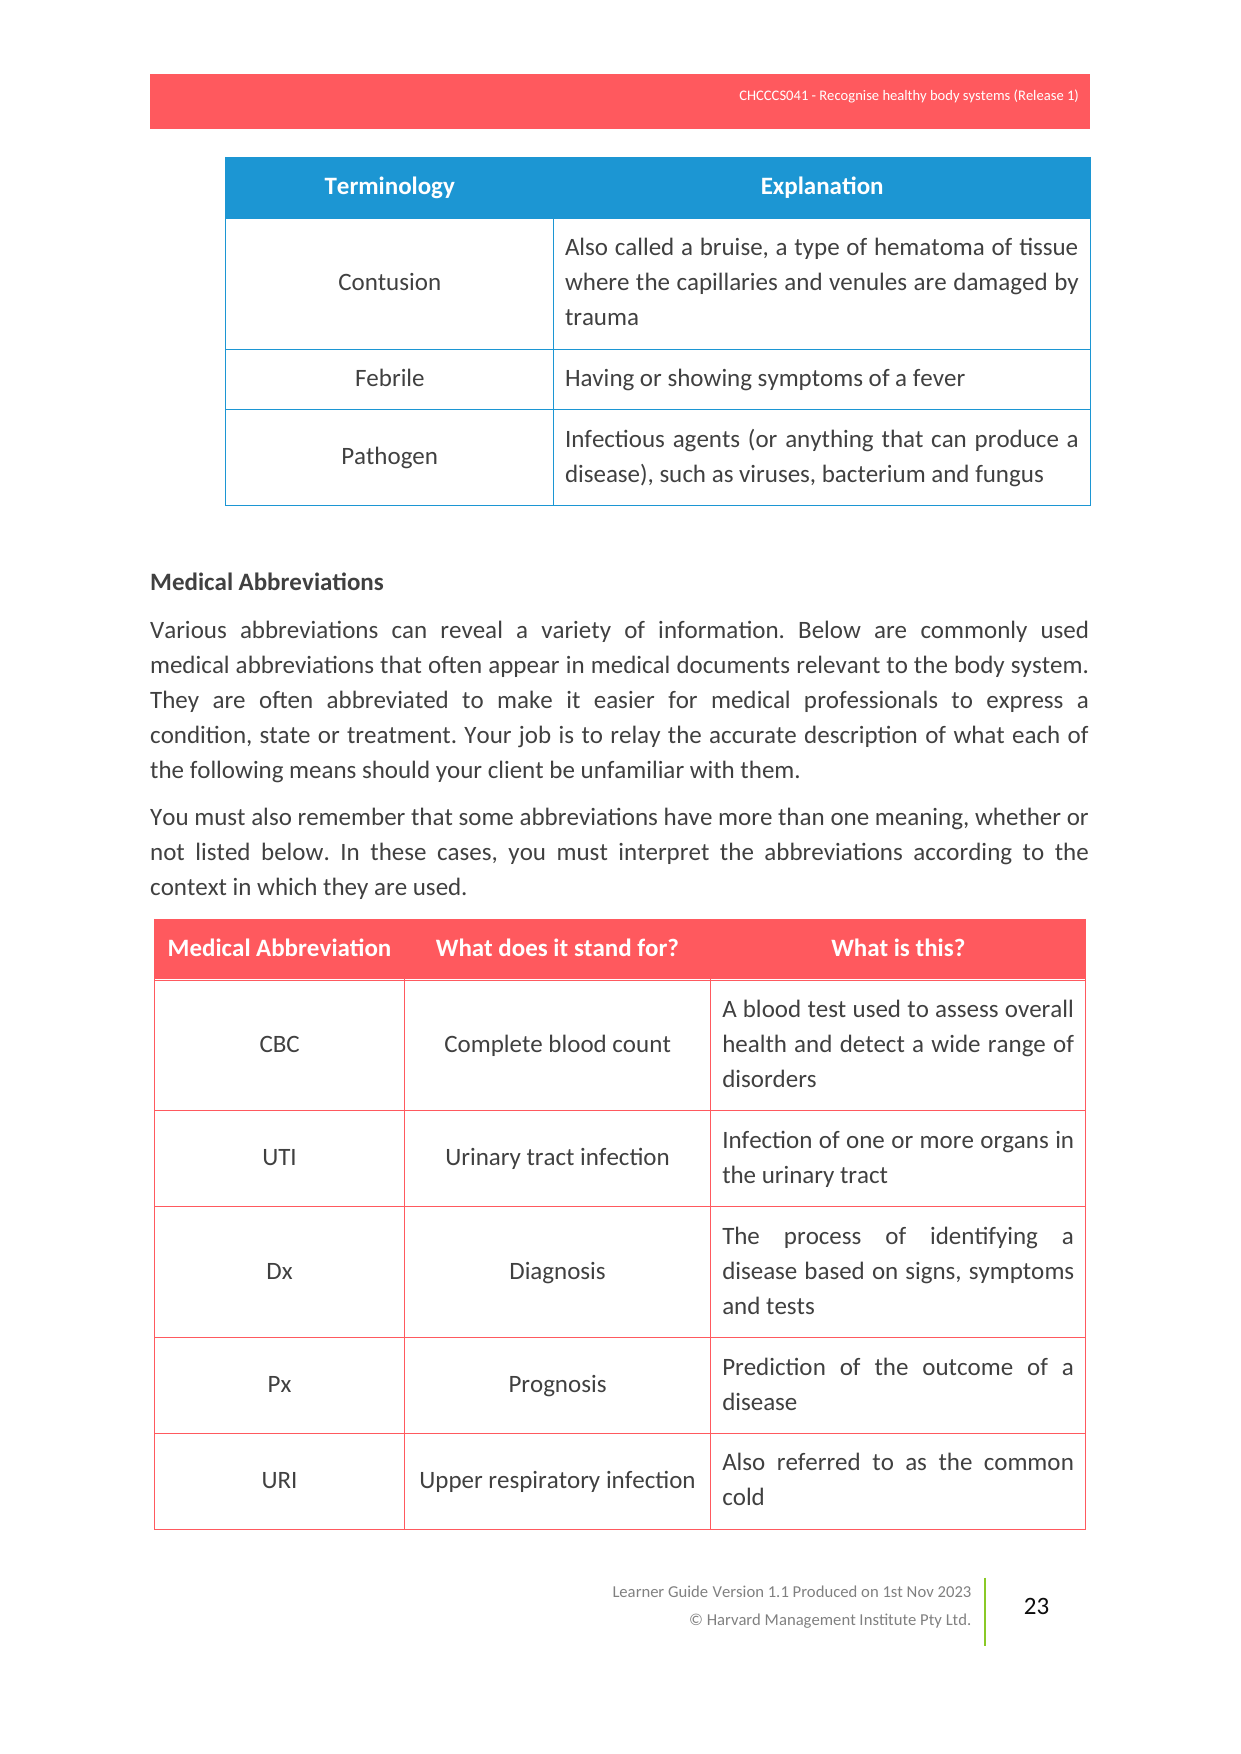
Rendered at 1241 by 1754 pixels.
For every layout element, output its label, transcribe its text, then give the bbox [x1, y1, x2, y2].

table_header What is this? [711, 920, 1085, 979]
table_cell Upper respiratory infection [405, 1434, 710, 1529]
table_cell Infection of one or more organs in the urinary tract [711, 1111, 1085, 1206]
table_cell Complete blood count [405, 981, 710, 1110]
table_cell The process of identifying a disease based on signs, symptoms and tests [711, 1207, 1085, 1337]
table_cell CBC [155, 981, 404, 1110]
table_header Explanation [554, 158, 1090, 218]
table_cell Diagnosis [405, 1207, 710, 1337]
table_cell Also called a bruise, a type of hematoma of tissue where the capillaries and venules are damaged by trauma [554, 219, 1090, 348]
text You must also remember that some abbreviations have more than one meaning, whether or not listed below. In these cases, you must interpret the abbreviations according to the context in which they are used. [150, 801, 1090, 902]
table_cell Px [155, 1338, 404, 1433]
table_header Medical Abbreviation [155, 920, 404, 979]
table_cell Infectious agents (or anything that can produce a disease), such as viruses, bacterium and fungus [554, 410, 1090, 505]
table_cell Pathogen [226, 410, 553, 505]
table_cell A blood test used to assess overall health and detect a wide range of disorders [711, 981, 1085, 1110]
table_cell Prognosis [405, 1338, 710, 1433]
text Various abbreviations can reveal a variety of information. Below are commonly used medical abbreviations that often appear in medical documents relevant to the body system. They are often abbreviated to make it easier for medical professionals to express a condition, state or treatment. Your job is to relay the accurate description of what each of the following means should your client be unfamiliar with them. [150, 614, 1090, 784]
table_cell Prediction of the outcome of a disease [711, 1338, 1085, 1433]
table_cell Also referred to as the common cold [711, 1434, 1085, 1529]
table_cell Having or showing symptoms of a fever [554, 350, 1090, 409]
table_cell Dx [155, 1207, 404, 1337]
table_header Terminology [226, 158, 553, 218]
table_cell URI [155, 1434, 404, 1529]
table_cell Febrile [226, 350, 553, 409]
table_header What does it stand for? [405, 920, 710, 979]
table_cell UTI [155, 1111, 404, 1206]
text Medical Abbreviations [150, 566, 1090, 597]
table_cell Contusion [226, 219, 553, 348]
table_cell Urinary tract infection [405, 1111, 710, 1206]
